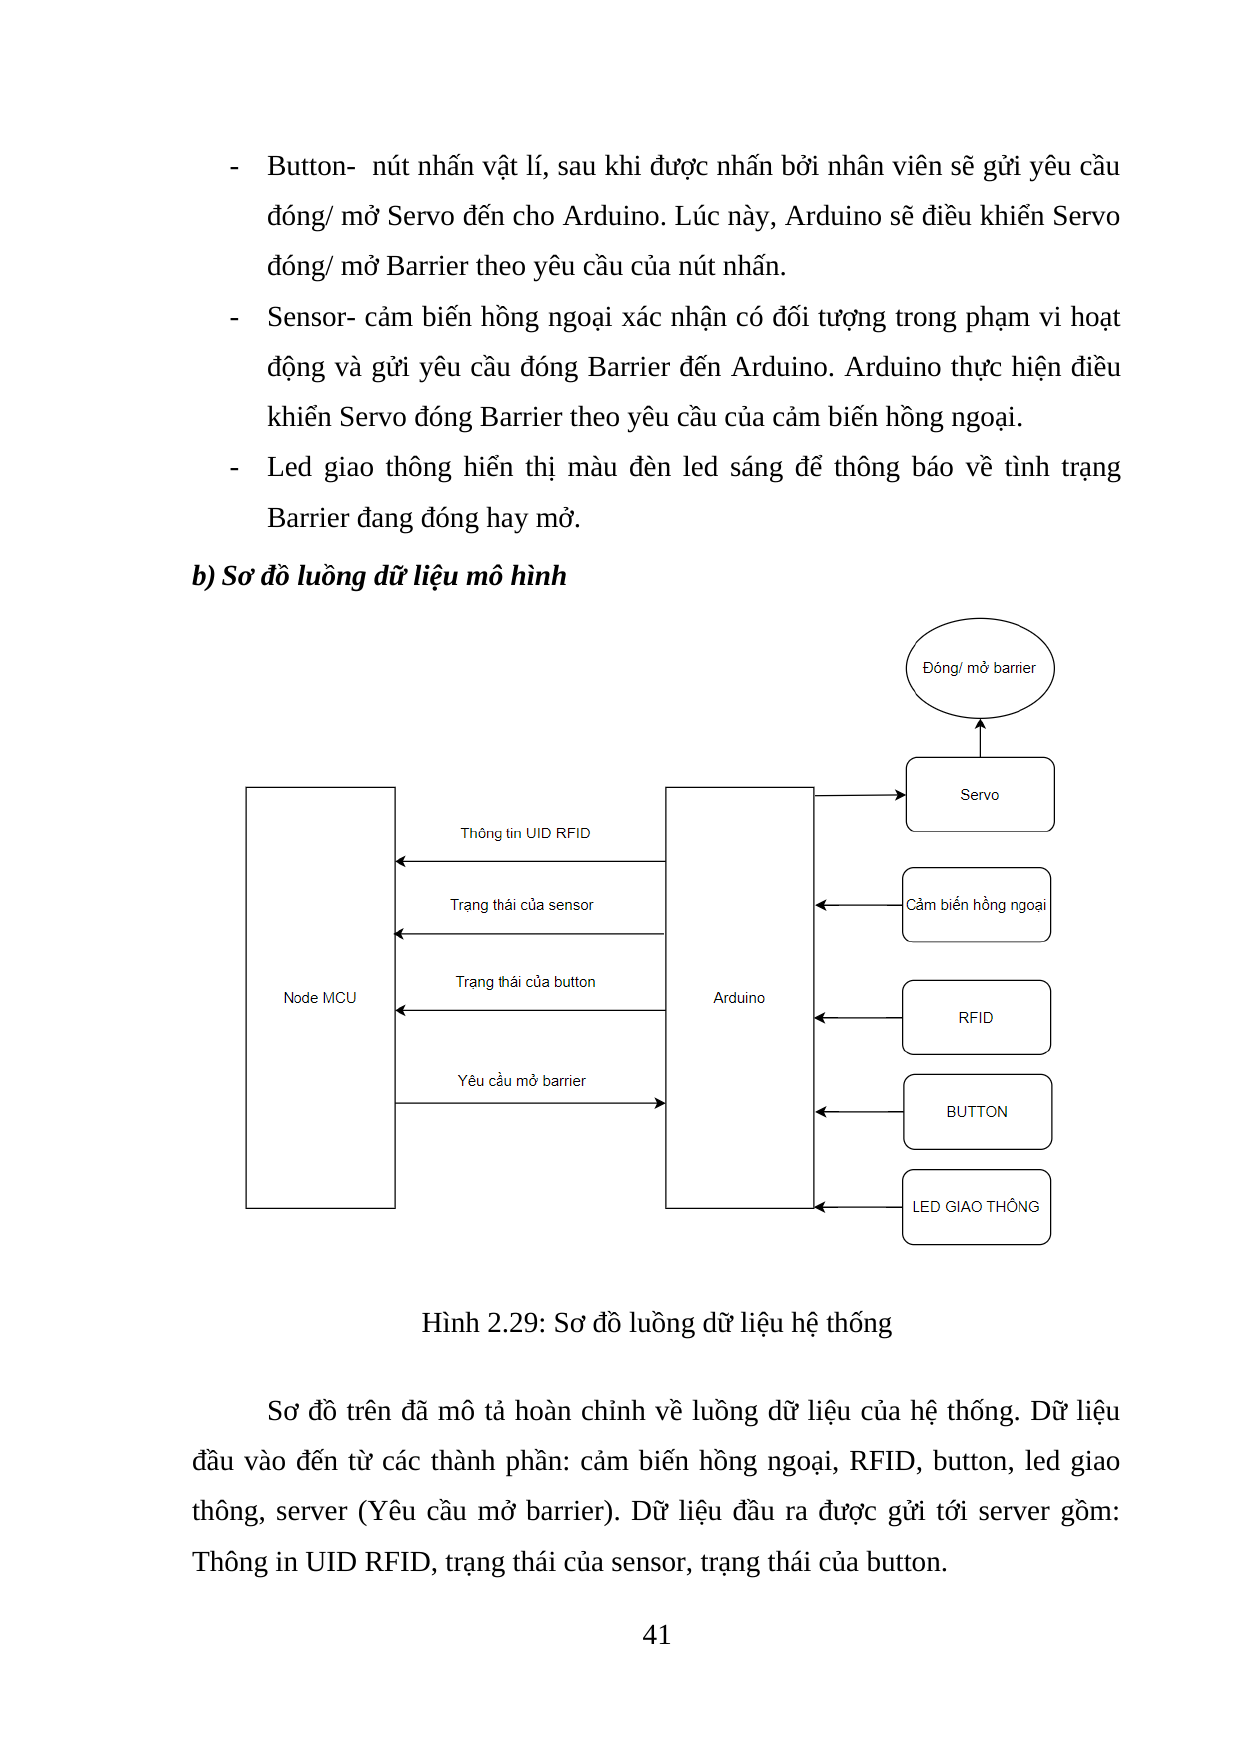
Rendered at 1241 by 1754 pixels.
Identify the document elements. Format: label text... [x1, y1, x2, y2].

list Sensor- cảm biến hồng ngoại xác nhận có đối tượng trong phạm vi hoạt động và gửi yêu cầu đóng Barrier đến Arduino. Arduino thực hiện điều khiển Servo đóng Barrier theo yêu cầu của cảm biến hồng ngoại. [229, 299, 1122, 433]
list Button- nút nhấn vật lí, sau khi được nhấn bởi nhân viên sẽ gửi yêu cầu đóng/ mở Servo đến cho Arduino. Lúc này, Arduino sẽ điều khiển Servo đóng/ mở Barrier theo yêu cầu của nút nhấn. [229, 148, 1122, 282]
picture [192, 613, 1123, 1272]
subtitle Sơ đồ luồng dữ liệu mô hình [192, 558, 1122, 592]
list Led giao thông hiển thị màu đèn led sáng để thông báo về tình trạng Barrier đang đóng hay mở. [229, 449, 1122, 533]
text Sơ đồ trên đã mô tả hoàn chỉnh về luồng dữ liệu của hệ thống. Dữ liệu đầu vào đến từ các thành phần: cảm biến hồng ngoại, RFID, button, led giao thông, server (Yêu cầu mở barrier). Dữ liệu đầu ra được gửi tới server gồm: Thông in UID RFID, trạng thái của sensor, trạng thái của button. [192, 1393, 1122, 1577]
